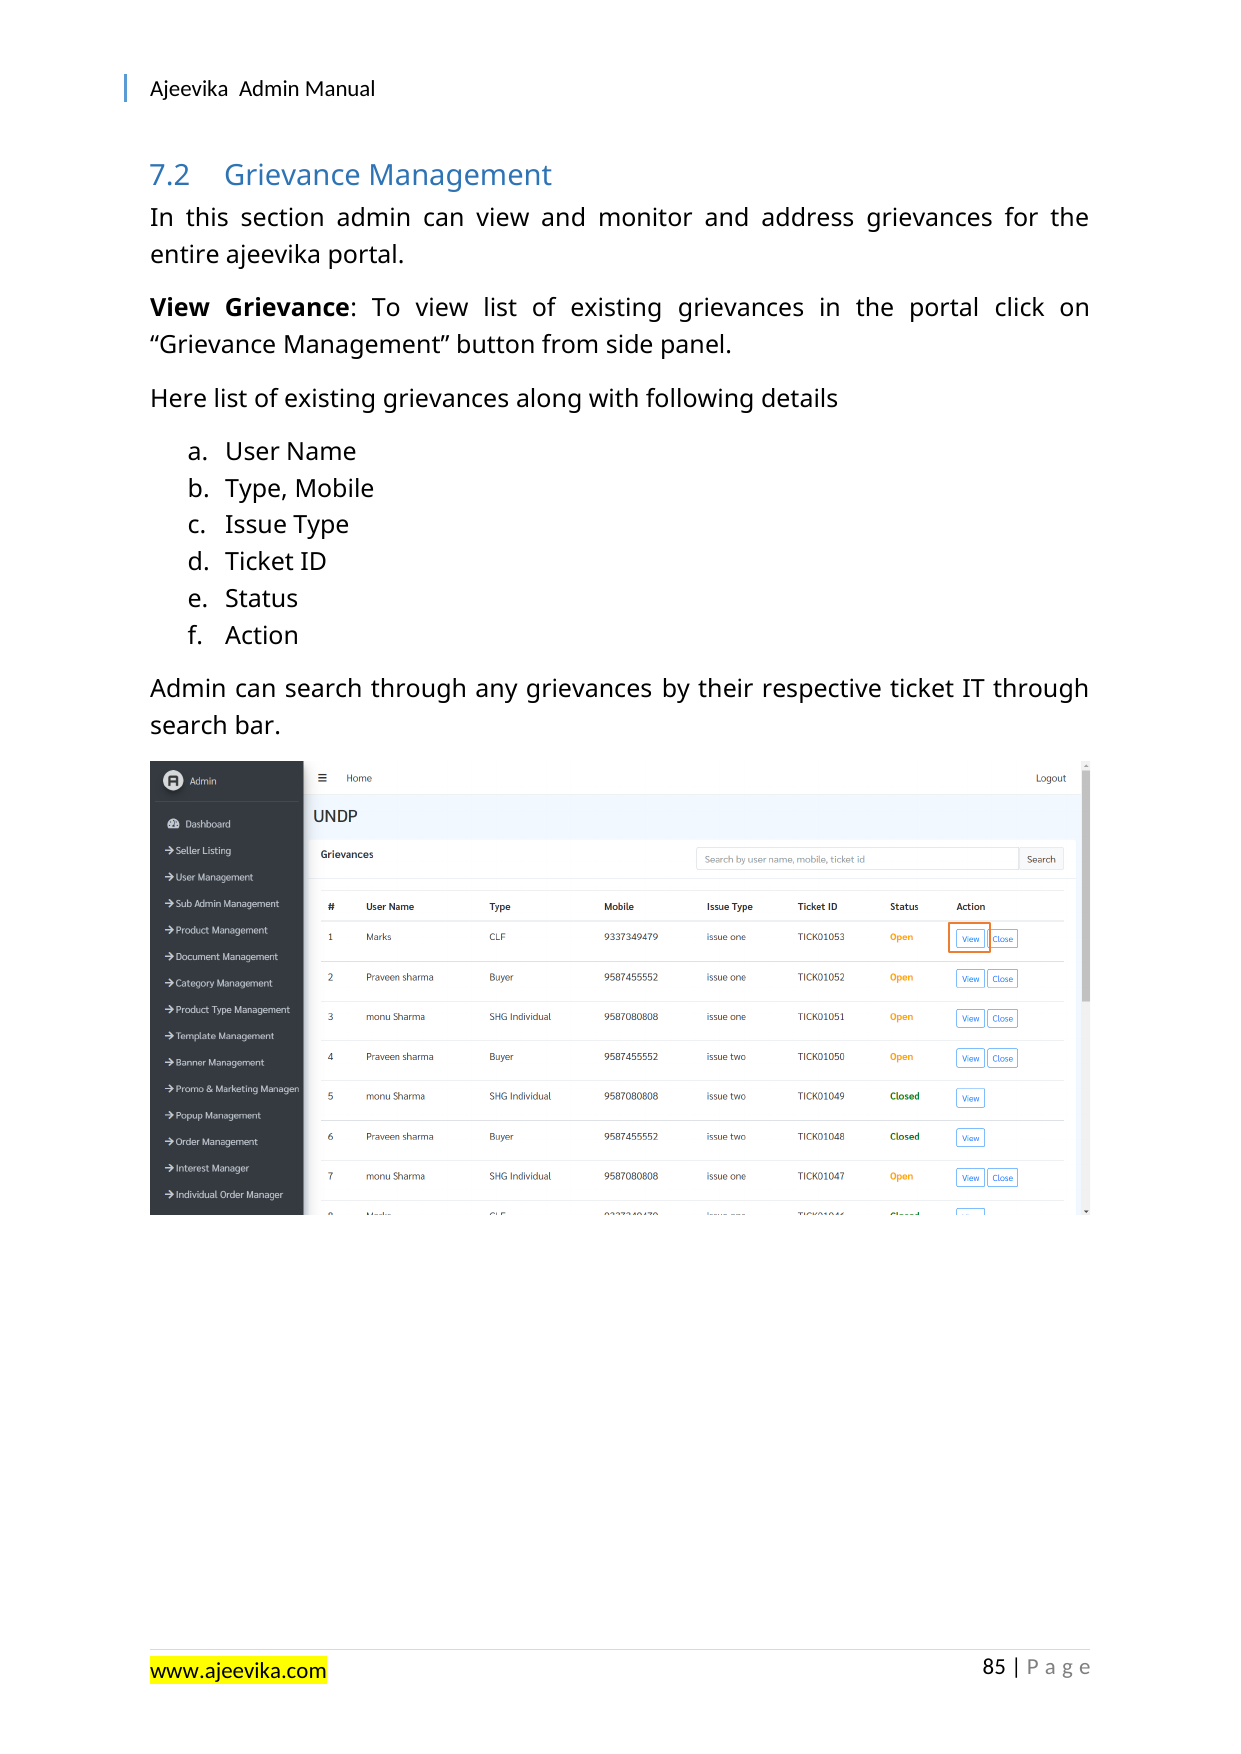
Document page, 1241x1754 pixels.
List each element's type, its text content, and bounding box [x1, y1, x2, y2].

text Here list of existing grievances along with following details [150, 380, 1090, 414]
list Ticket ID [187, 544, 1090, 578]
list Type, Mobile [187, 470, 1090, 504]
list Action [187, 617, 1090, 652]
text Admin can search through any grievances by their respective ticket IT through search bar. [150, 671, 1090, 742]
text In this section admin can view and monitor and address grievances for the entire ajeevika portal. [150, 200, 1090, 271]
list Issue Type [187, 507, 1090, 541]
subtitle Grievance Management [149, 154, 1090, 194]
picture [150, 761, 1091, 1215]
list Status [187, 581, 1090, 615]
text View Grievance: To view list of existing grievances in the portal click on “Grievance Management” button from side panel. [150, 290, 1090, 361]
list User Name [187, 434, 1090, 468]
